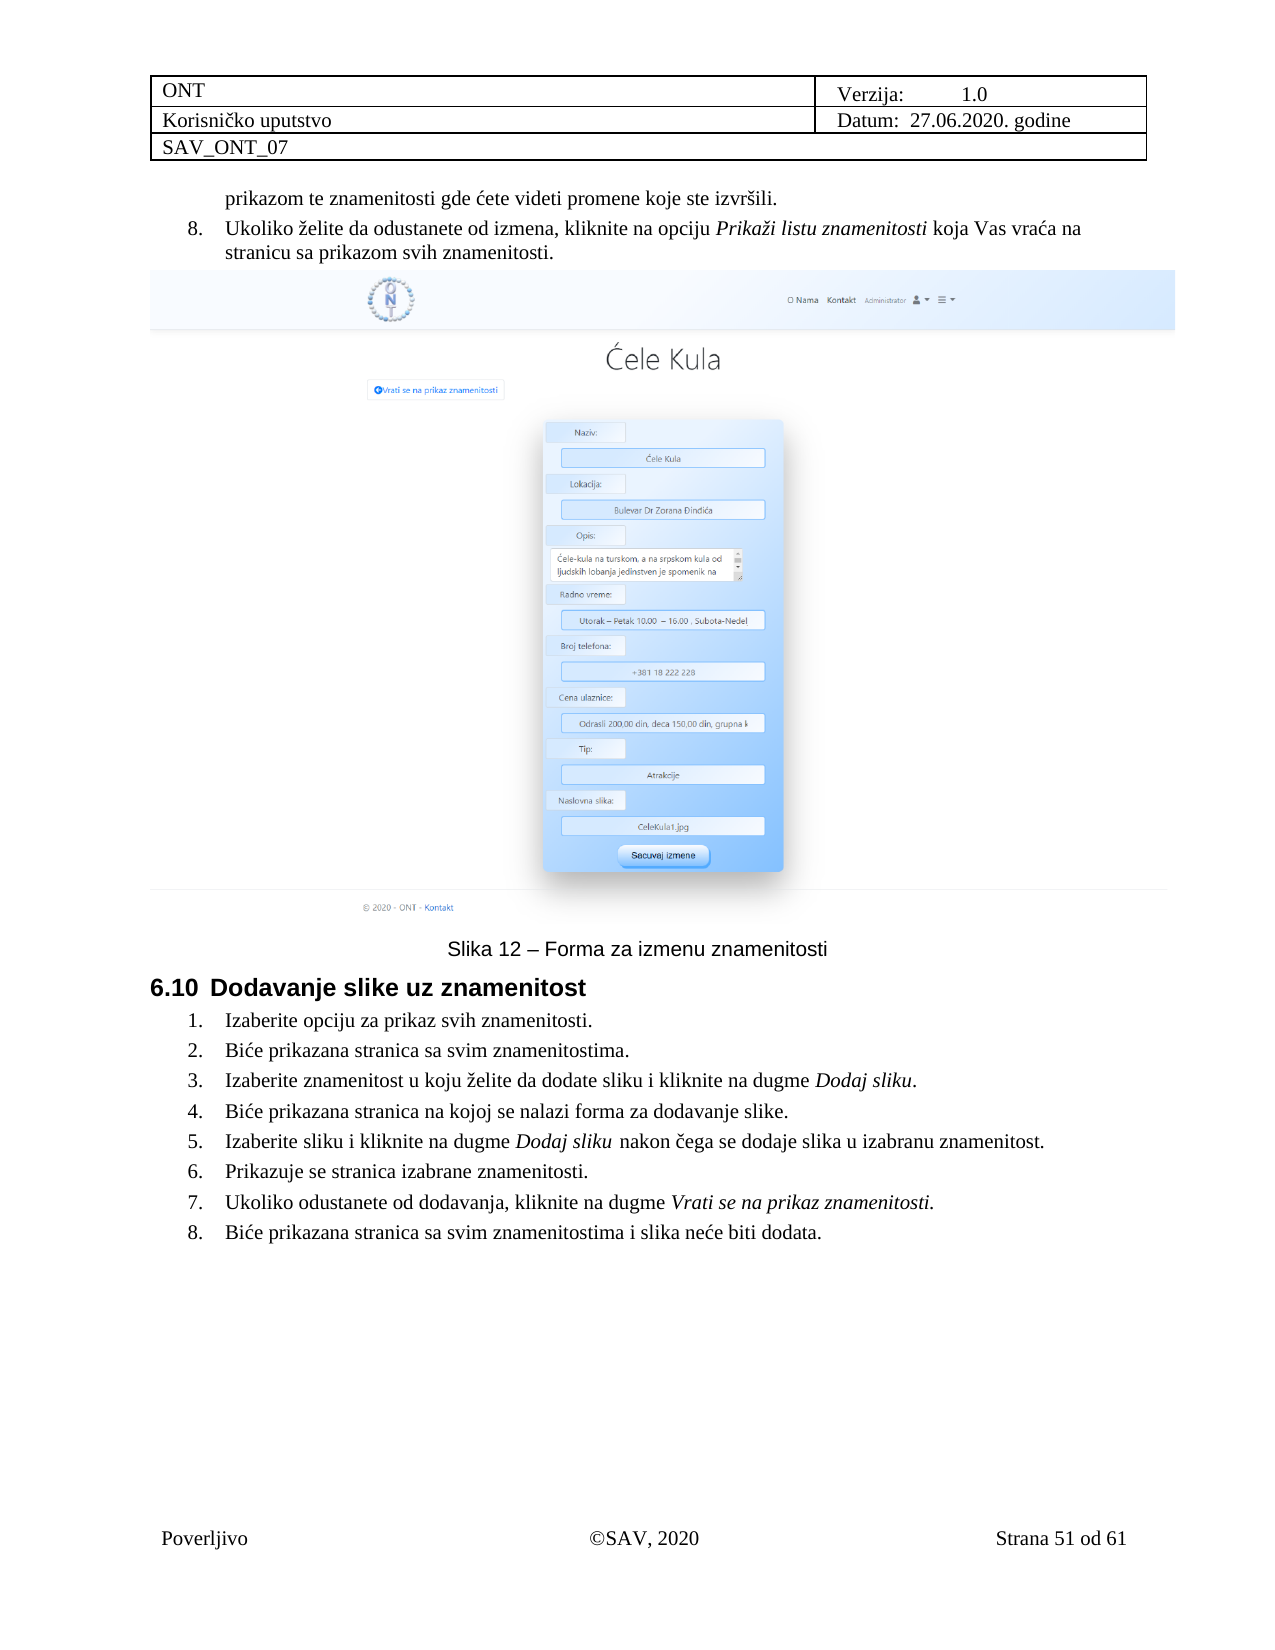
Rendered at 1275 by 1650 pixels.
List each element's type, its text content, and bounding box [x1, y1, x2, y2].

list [187, 185, 1125, 209]
list Izaberite sliku i kliknite na dugme Dodaj sliku nakon čega se dodaje slika u izabranu znamenitost. [187, 1129, 1125, 1153]
list Ukoliko odustanete od dodavanja, kliknite na dugme Vrati se na prikaz znamenitosti. [187, 1190, 1125, 1214]
list Ukoliko želite da odustanete od izmena, kliknite na opciju Prikaži listu znamenitosti koja Vas vraća na stranicu sa prikazom svih znamenitosti. [187, 216, 1125, 264]
list Izaberite znamenitost u koju želite da dodate sliku i kliknite na dugme Dodaj sliku. [187, 1068, 1125, 1092]
list Izaberite opciju za prikaz svih znamenitosti. [187, 1008, 1125, 1032]
picture [150, 270, 1175, 924]
list Biće prikazana stranica na kojoj se nalazi forma za dodavanje slike. [187, 1099, 1125, 1123]
list Prikazuje se stranica izabrane znamenitosti. [187, 1159, 1125, 1183]
subtitle Dodavanje slike uz znamenitost [150, 973, 1125, 1002]
list Biće prikazana stranica sa svim znamenitostima i slika neće biti dodata. [187, 1220, 1125, 1244]
list Biće prikazana stranica sa svim znamenitostima. [187, 1038, 1125, 1062]
